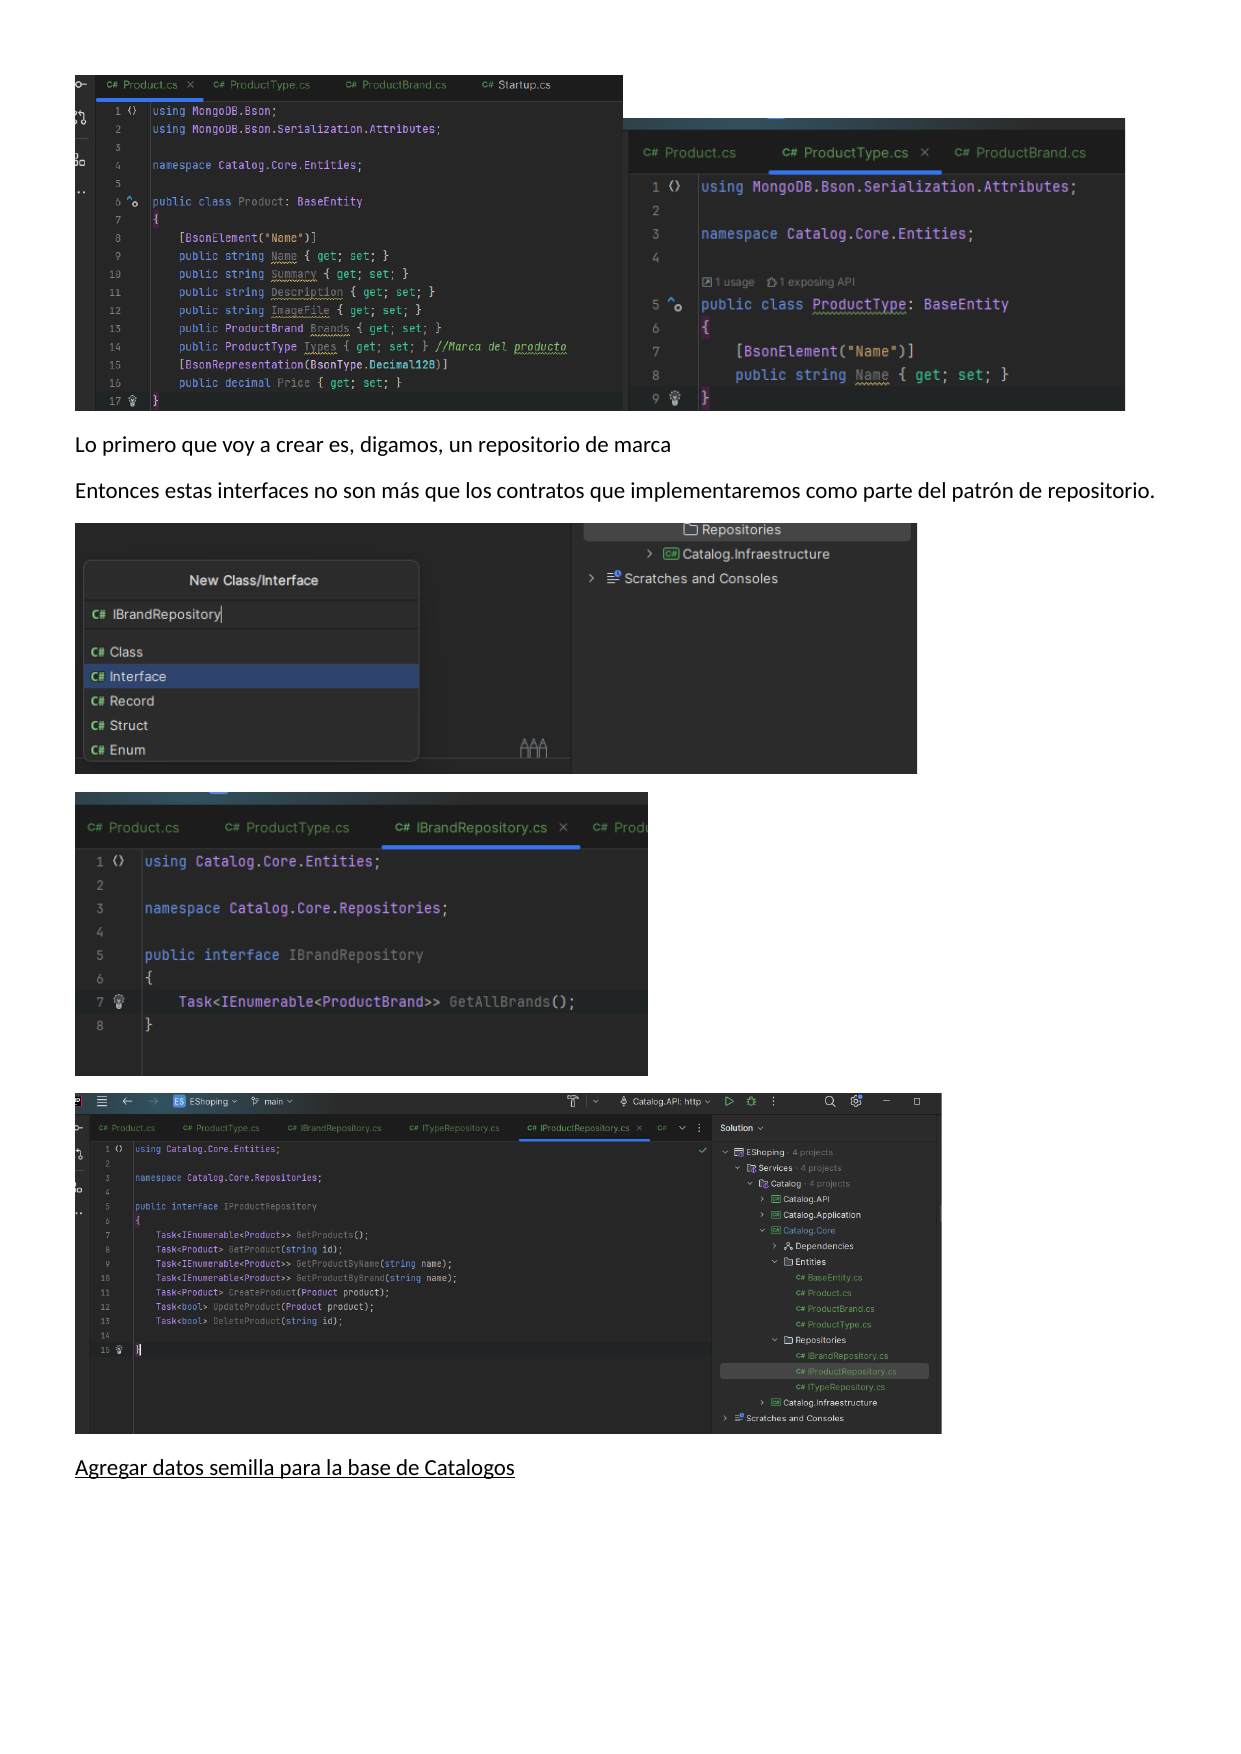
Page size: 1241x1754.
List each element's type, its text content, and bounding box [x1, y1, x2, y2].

text Agregar datos semilla para la base de Catalogos [75, 1453, 1196, 1481]
text Entonces estas interfaces no son más que los contratos que implementaremos como parte del patrón de repositorio. [75, 477, 1196, 505]
picture [75, 523, 918, 774]
picture [75, 792, 648, 1076]
text Lo primero que voy a crear es, digamos, un repositorio de marca [75, 430, 1196, 458]
picture [75, 1093, 942, 1434]
picture [75, 75, 1125, 411]
